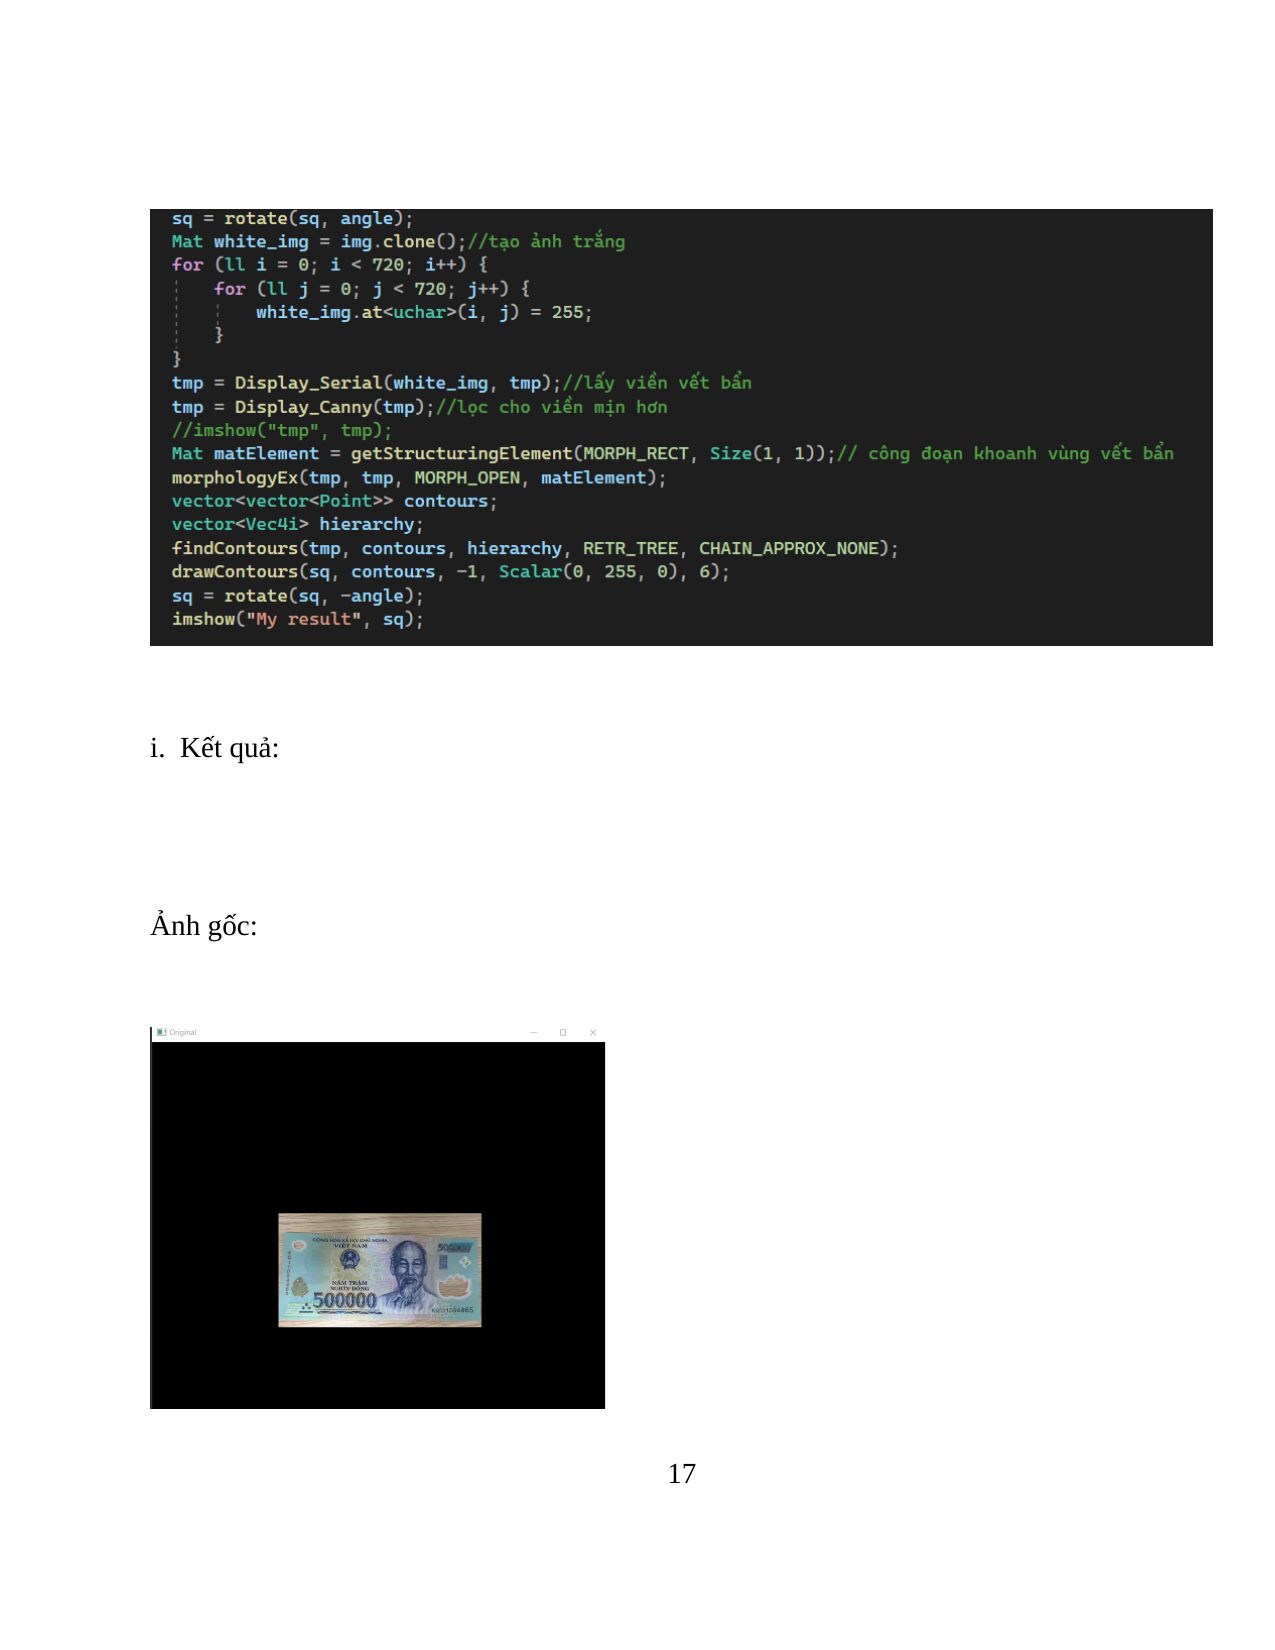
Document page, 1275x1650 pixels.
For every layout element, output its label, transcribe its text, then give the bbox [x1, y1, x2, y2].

picture [150, 209, 1213, 646]
text Ảnh gốc: [150, 908, 1213, 942]
text i. Kết quả: [150, 730, 1213, 764]
picture [150, 1027, 605, 1409]
